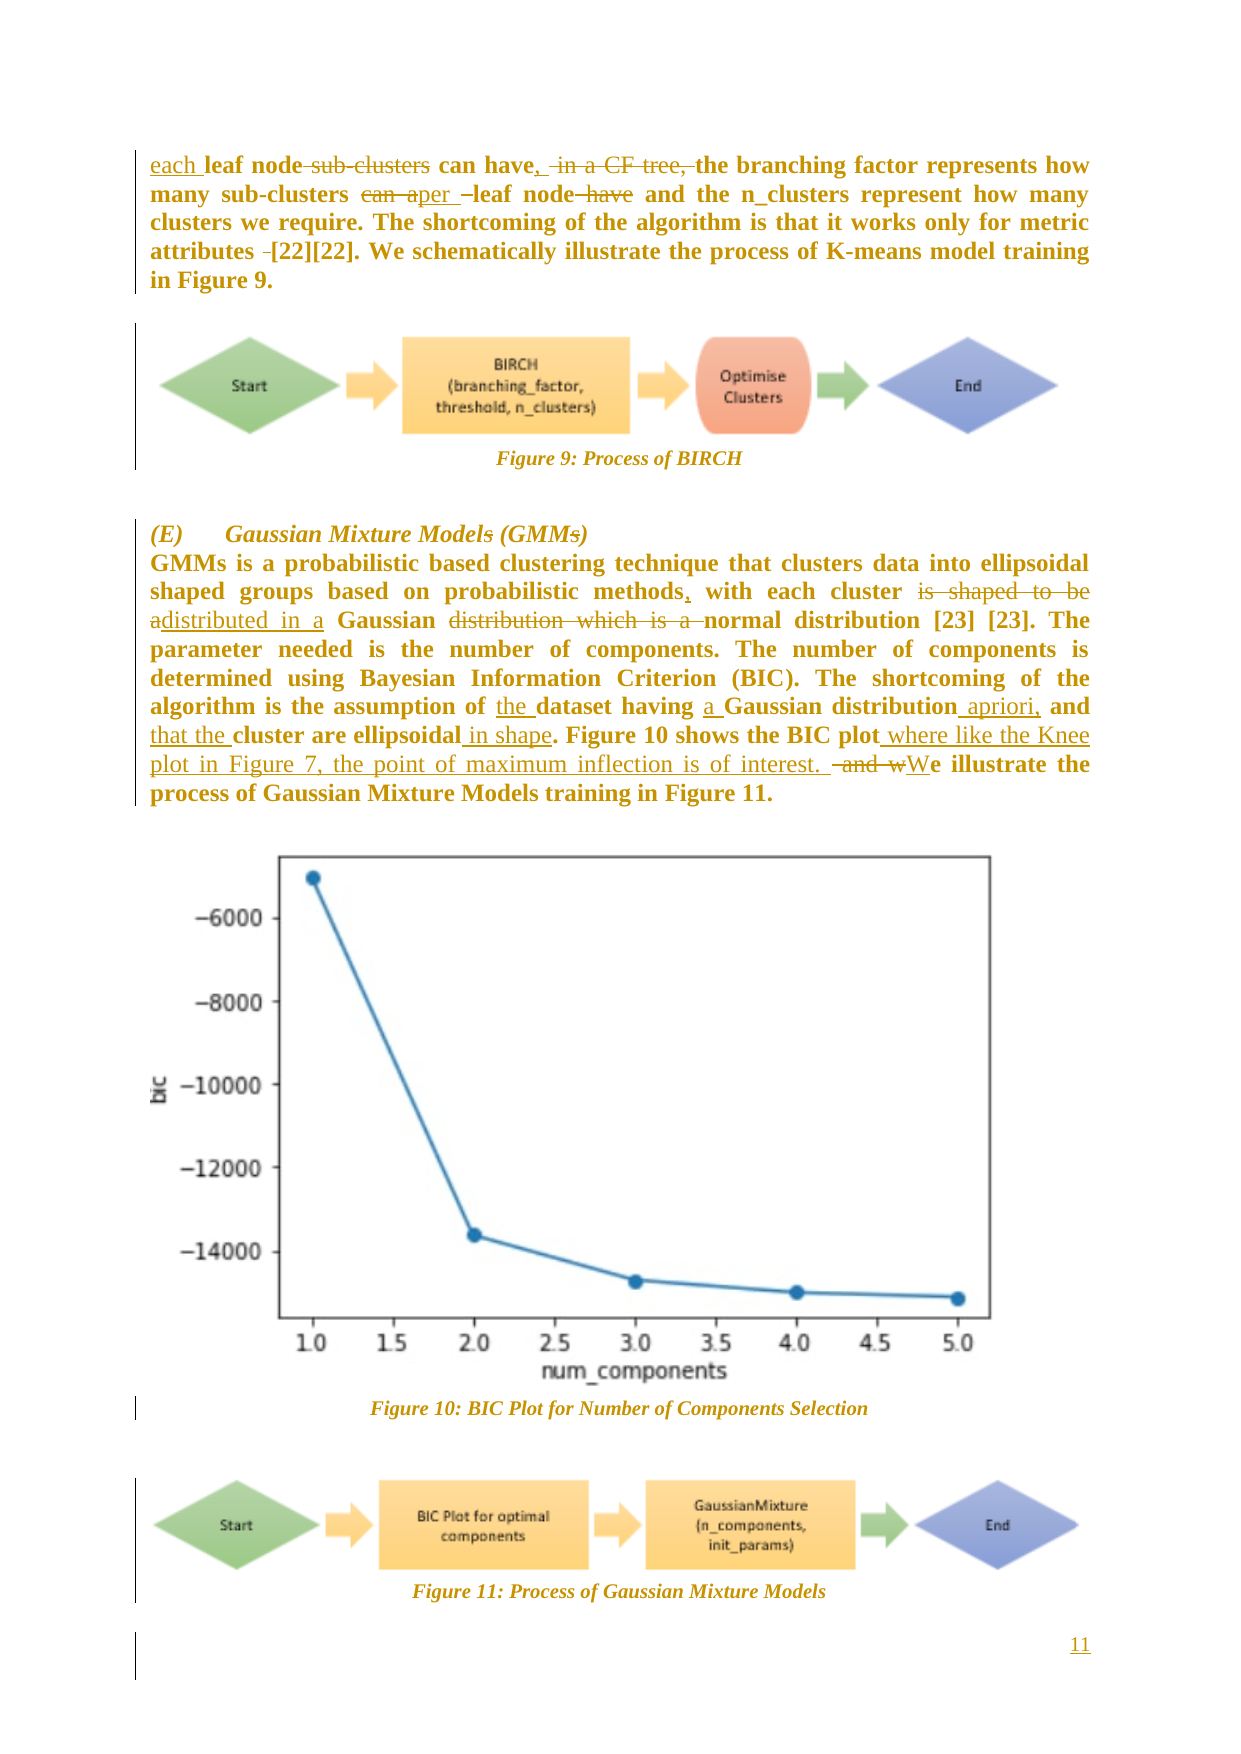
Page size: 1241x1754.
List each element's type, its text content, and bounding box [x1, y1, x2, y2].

text GMMs is a probabilistic based clustering technique that clusters data into ellipsoidal shaped groups based on probabilistic methods with each cluster Gaussian normal distribution. The parameter needed is the number of components. The number of components is determined using Bayesian Information Criterion (BIC). The shortcoming of the algorithm is the assumption of dataset having Gaussian distribution and cluster are ellipsoidal. shows the BIC plote illustrate the process of Gaussian Mixture Models training in . [150, 548, 1090, 806]
subtitle (E) Gaussian Mixture Model (GMM) [150, 519, 1090, 548]
picture [150, 835, 1015, 1397]
text Figure 10: BIC Plot for Number of Components Selection [150, 1396, 1090, 1420]
picture [150, 322, 1082, 446]
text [150, 150, 1090, 294]
picture [150, 1477, 1080, 1579]
text Figure 11: Process of Gaussian Mixture Models [150, 1579, 1090, 1603]
text Figure 9: Process of BIRCH [150, 446, 1090, 470]
